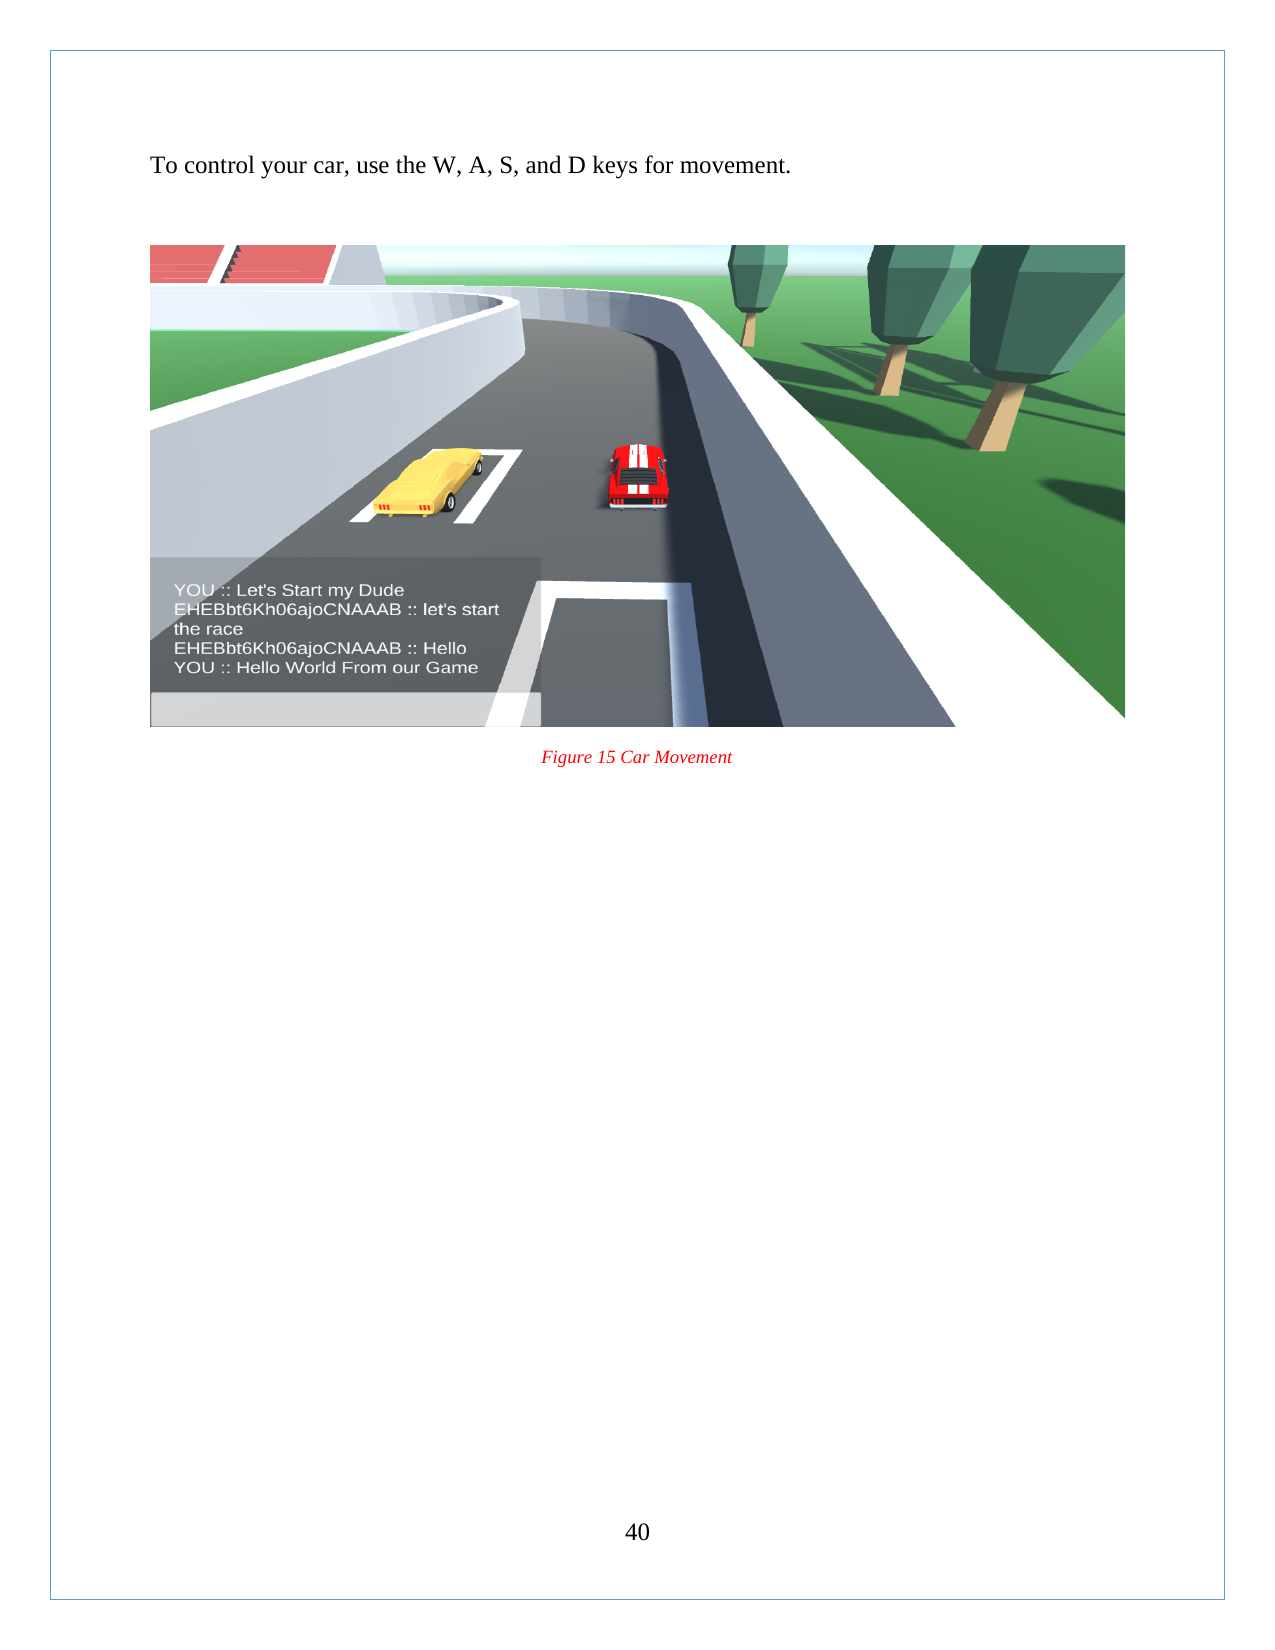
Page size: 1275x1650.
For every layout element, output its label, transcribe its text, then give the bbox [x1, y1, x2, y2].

text To control your car, use the W, A, S, and D keys for movement. [150, 150, 1125, 179]
text Figure 15 Car Movement [150, 746, 1125, 767]
picture [150, 245, 1125, 727]
